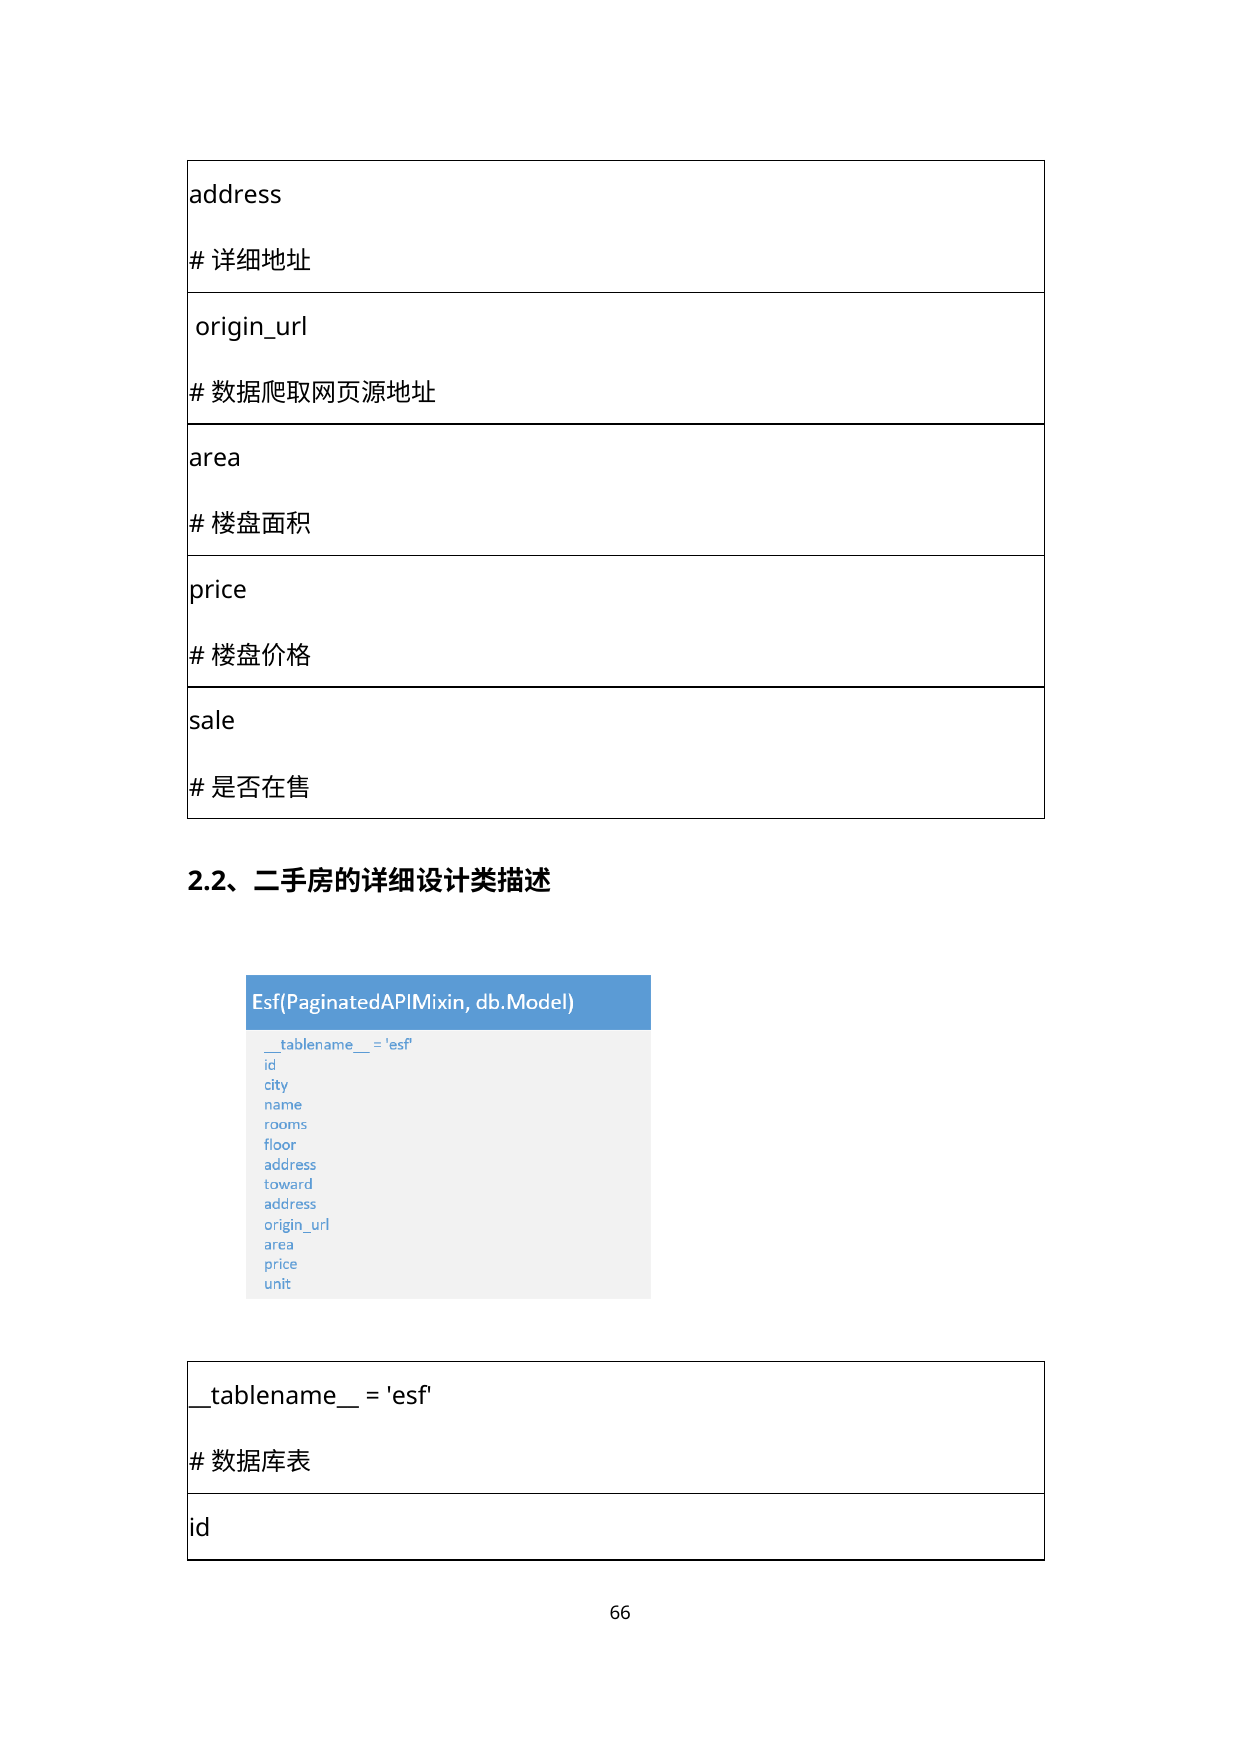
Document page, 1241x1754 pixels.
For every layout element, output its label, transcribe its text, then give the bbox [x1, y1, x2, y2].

table_cell sale # 是否在售 [188, 688, 1044, 818]
table_cell id # 二手房id，主键 [188, 1494, 1044, 1559]
table_cell origin_url # 数据爬取网页源地址 [188, 293, 1044, 423]
table_cell area # 楼盘面积 [188, 425, 1044, 554]
table_cell address # 详细地址 [188, 161, 1044, 291]
picture [187, 952, 686, 1347]
text 2.2、二手房的详细设计类描述 [187, 846, 1053, 911]
table_cell price # 楼盘价格 [188, 556, 1044, 686]
table_header __tablename__ = 'esf' # 数据库表 [188, 1362, 1044, 1492]
